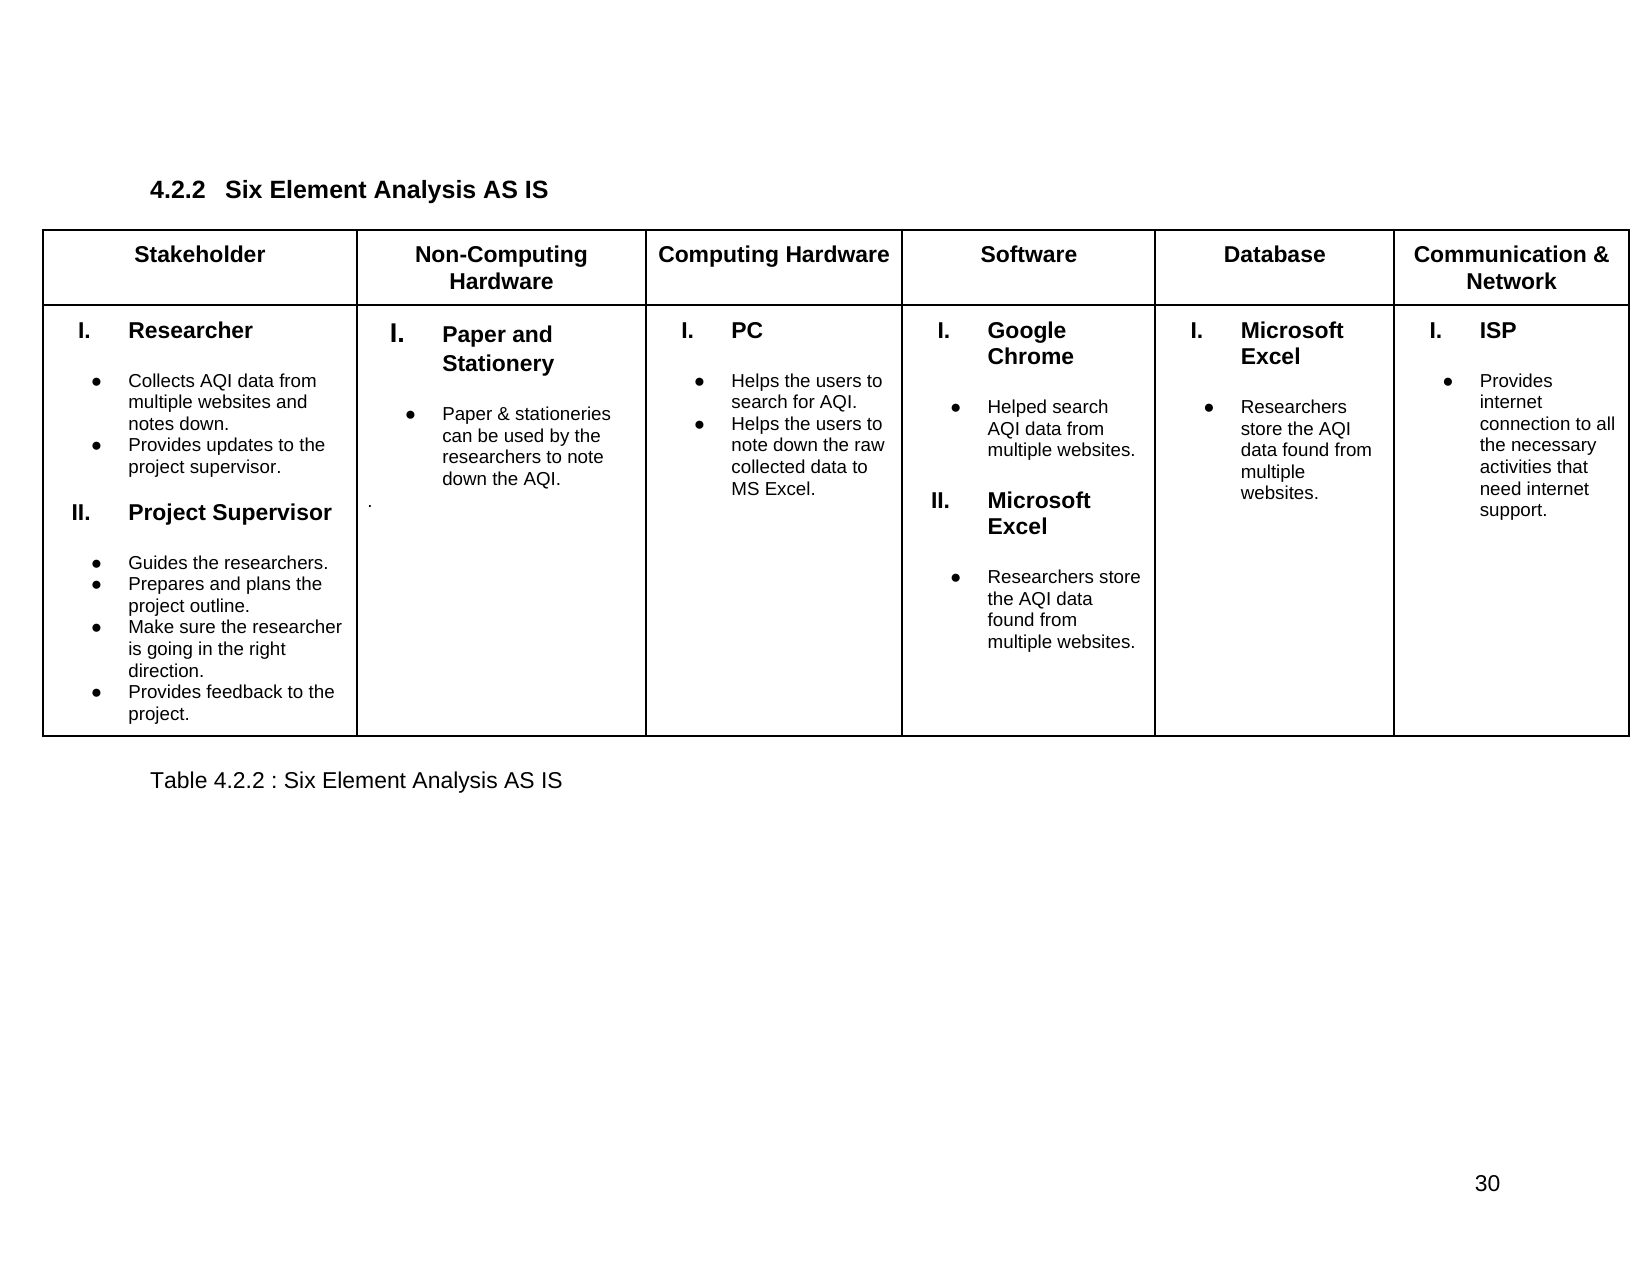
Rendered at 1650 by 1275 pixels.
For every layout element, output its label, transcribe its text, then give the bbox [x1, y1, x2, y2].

table_header Computing Hardware [647, 231, 901, 304]
table_header Database [1156, 231, 1393, 304]
table_cell ISP Provides internet connection to all the necessary activities that need internet support. [1395, 306, 1628, 734]
text Table 4.2.2 : Six Element Analysis AS IS [150, 767, 1500, 793]
table_header Communication & Network [1395, 231, 1628, 304]
table_cell PC Helps the users to search for AQI. Helps the users to note down the raw collected data to MS Excel. [647, 306, 901, 734]
table_cell Google Chrome Helped search AQI data from multiple websites. Microsoft Excel Researchers store the AQI data found from multiple websites. [903, 306, 1154, 734]
table_cell Researcher Collects AQI data from multiple websites and notes down. Provides updates to the project supervisor. Project Supervisor Guides the researchers. Prepares and plans the project outline. Make sure the researcher is going in the right direction. Provides feedback to the project. [44, 306, 356, 734]
table_header Non-Computing Hardware [358, 231, 645, 304]
subtitle 4.2.2 Six Element Analysis AS IS [150, 175, 1500, 204]
table_cell Microsoft Excel Researchers store the AQI data found from multiple websites. [1156, 306, 1393, 734]
table_cell Paper and Stationery Paper & stationeries can be used by the researchers to note down the AQI. . [358, 306, 645, 734]
table_header Software [903, 231, 1154, 304]
table_header Stakeholder [44, 231, 356, 304]
